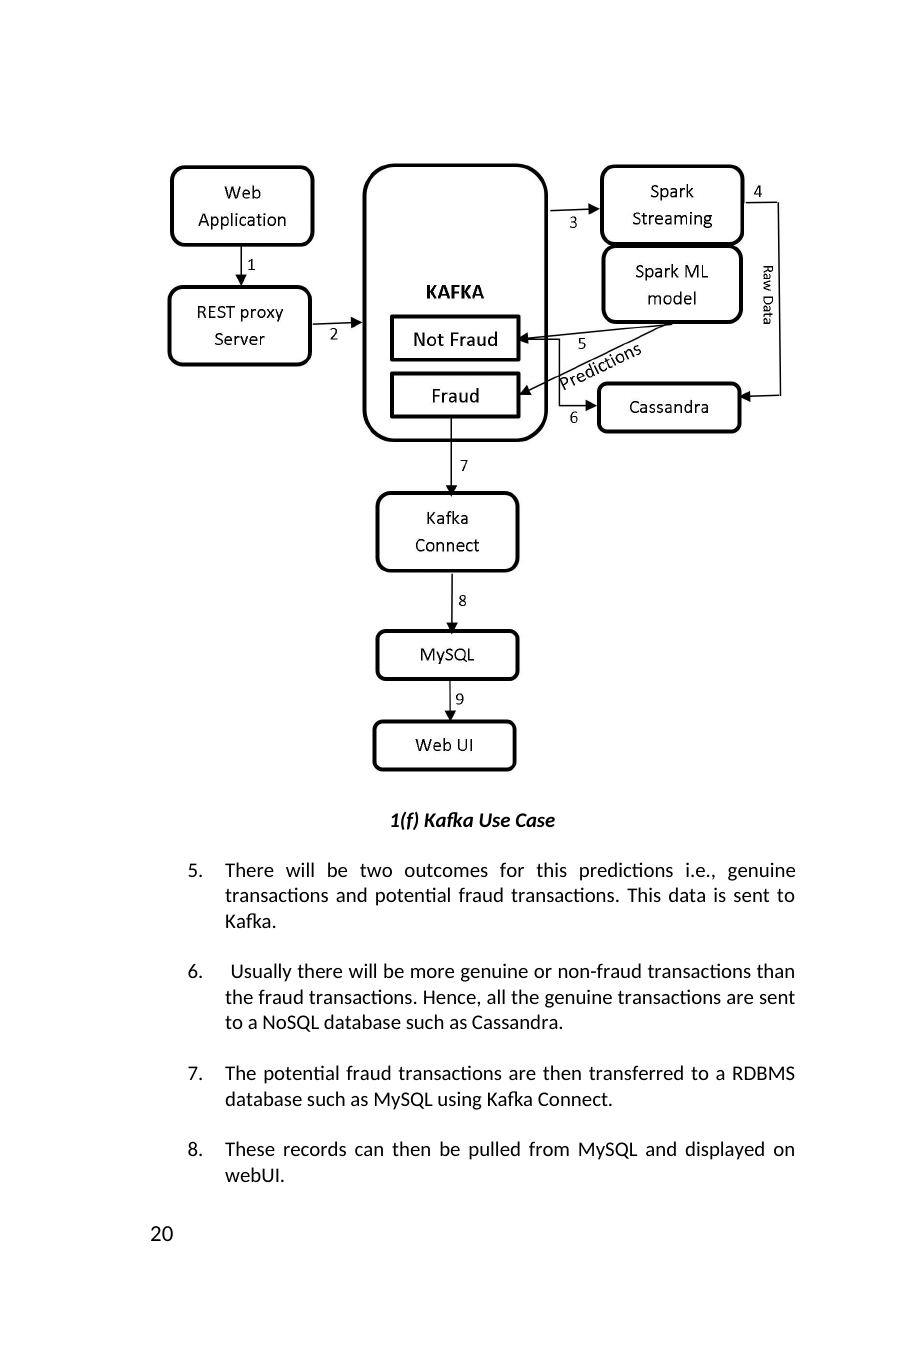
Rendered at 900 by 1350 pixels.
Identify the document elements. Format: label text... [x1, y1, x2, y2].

picture [150, 150, 797, 782]
list There will be two outcomes for this predictions i.e., genuine transactions and potential fraud transactions. This data is sent to Kafka. [187, 857, 796, 933]
text 1(f) Kafka Use Case [150, 807, 796, 832]
list These records can then be pulled from MySQL and displayed on webUI. [187, 1137, 796, 1187]
list Usually there will be more genuine or non-fraud transactions than the fraud transactions. Hence, all the genuine transactions are sent to a NoSQL database such as Cassandra. [187, 959, 796, 1035]
list The potential fraud transactions are then transferred to a RDBMS database such as MySQL using Kafka Connect. [187, 1060, 796, 1111]
